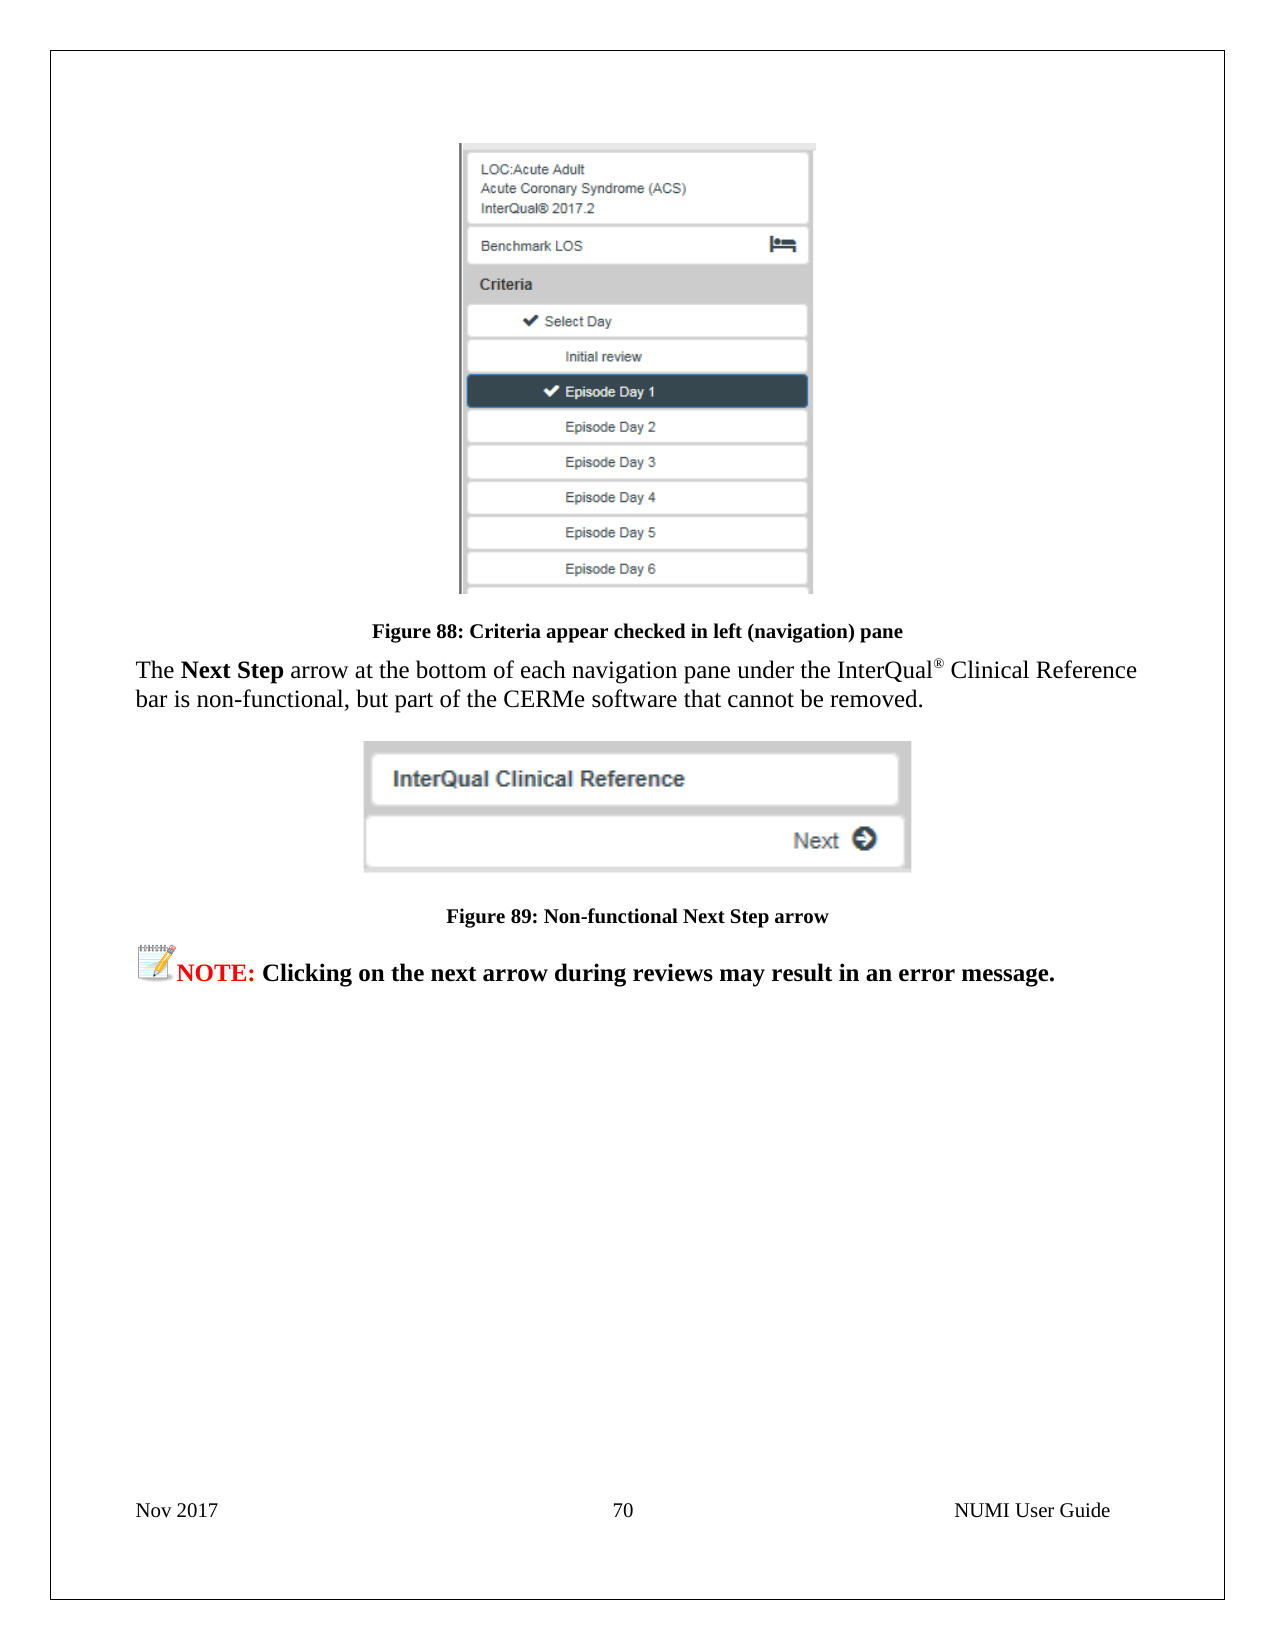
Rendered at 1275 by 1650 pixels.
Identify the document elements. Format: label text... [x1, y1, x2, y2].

text NOTE: Clicking on the next arrow during reviews may result in an error message. [135, 940, 1139, 987]
picture [363, 741, 912, 879]
picture [458, 143, 817, 594]
text Figure : Non-functional Next Step arrow [135, 903, 1139, 928]
picture [135, 940, 177, 982]
text The Next Step arrow at the bottom of each navigation pane under the InterQual® Clinical Reference bar is non-functional, but part of the CERMe software that cannot be removed. [135, 655, 1139, 713]
text Figure : Criteria appear checked in left (navigation) pane [135, 619, 1139, 643]
